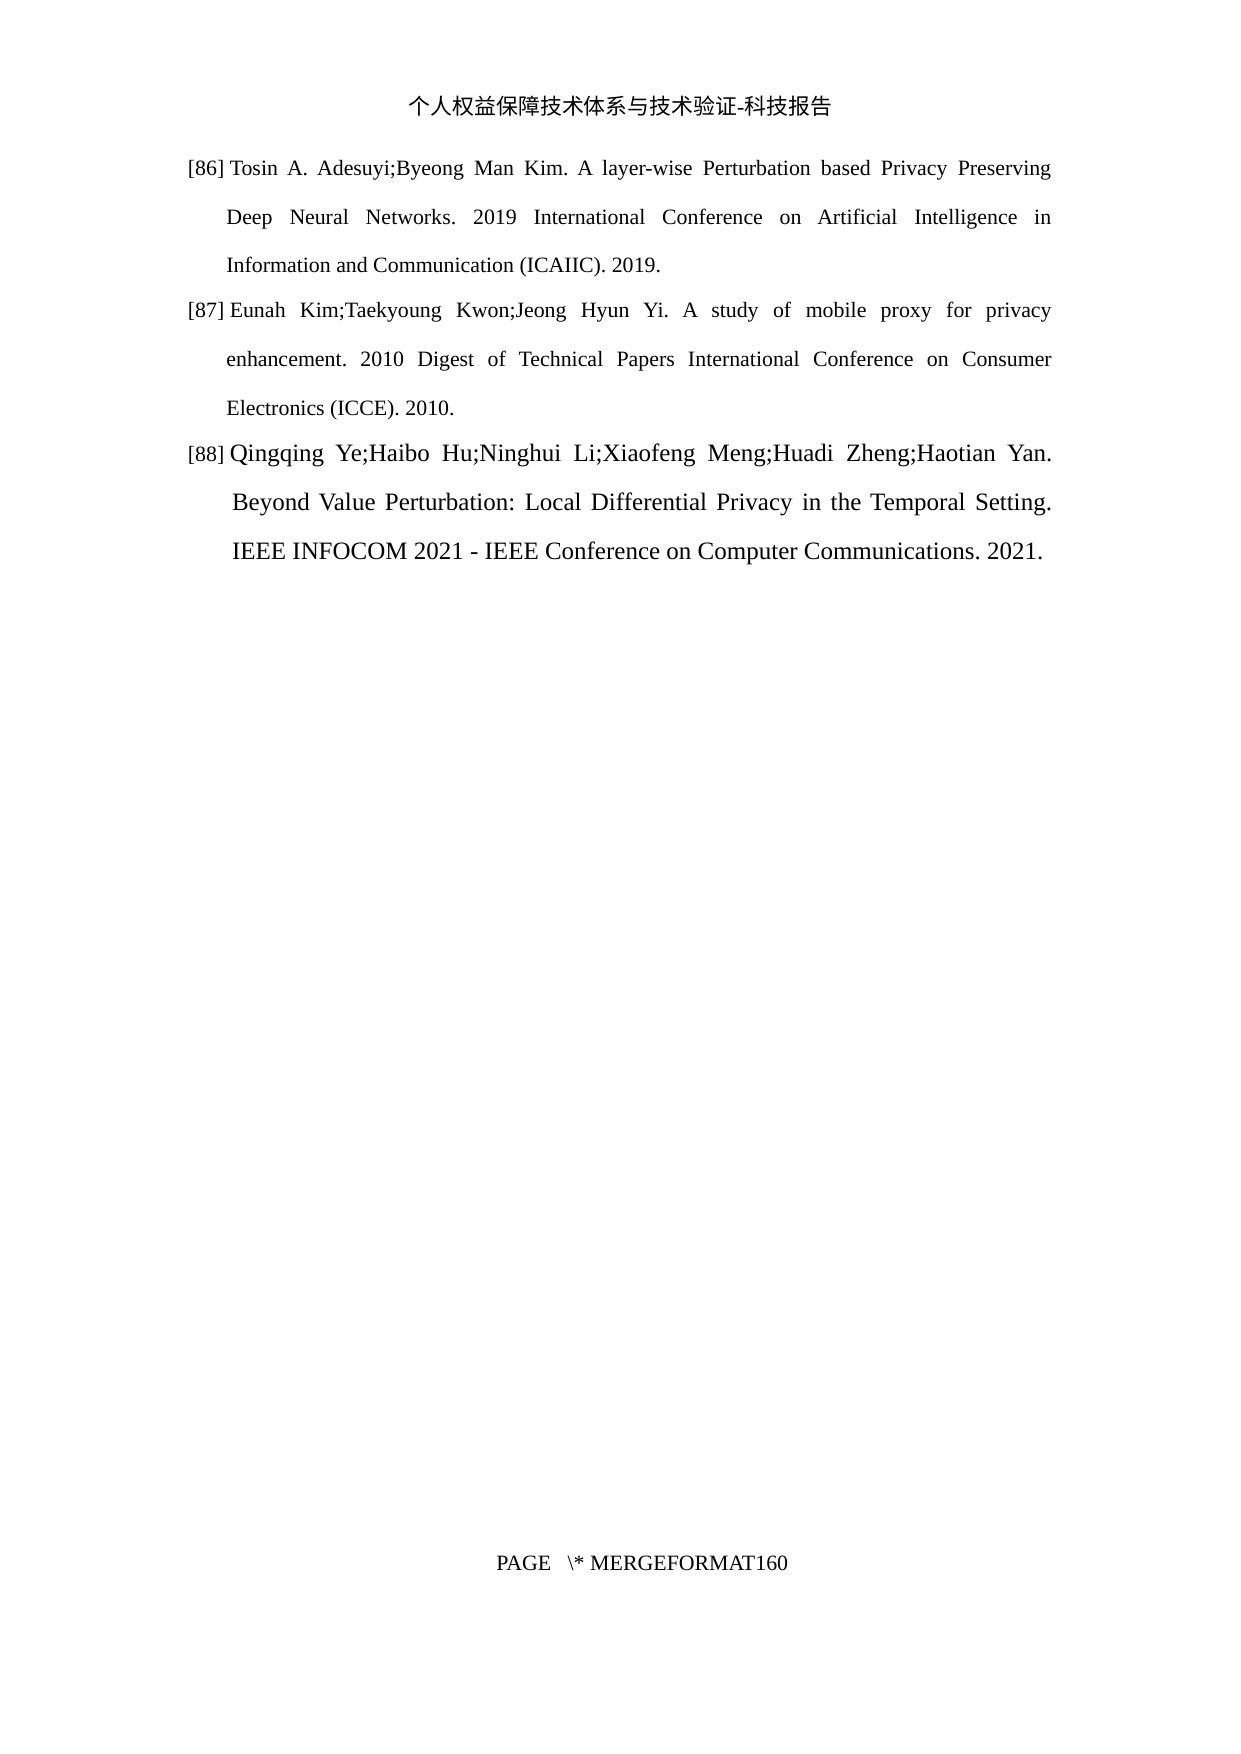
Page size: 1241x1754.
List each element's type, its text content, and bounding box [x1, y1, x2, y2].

list Tosin A. Adesuyi;Byeong Man Kim. A layer-wise Perturbation based Privacy Preserving Deep Neural Networks. 2019 International Conference on Artificial Intelligence in Information and Communication (ICAIIC). 2019. [188, 151, 1053, 281]
list Eunah Kim;Taekyoung Kwon;Jeong Hyun Yi. A study of mobile proxy for privacy enhancement. 2010 Digest of Technical Papers International Conference on Consumer Electronics (ICCE). 2010. [188, 294, 1053, 424]
list Qingqing Ye;Haibo Hu;Ninghui Li;Xiaofeng Meng;Huadi Zheng;Haotian Yan. Beyond Value Perturbation: Local Differential Privacy in the Temporal Setting. IEEE INFOCOM 2021 - IEEE Conference on Computer Communications. 2021. [188, 436, 1053, 566]
